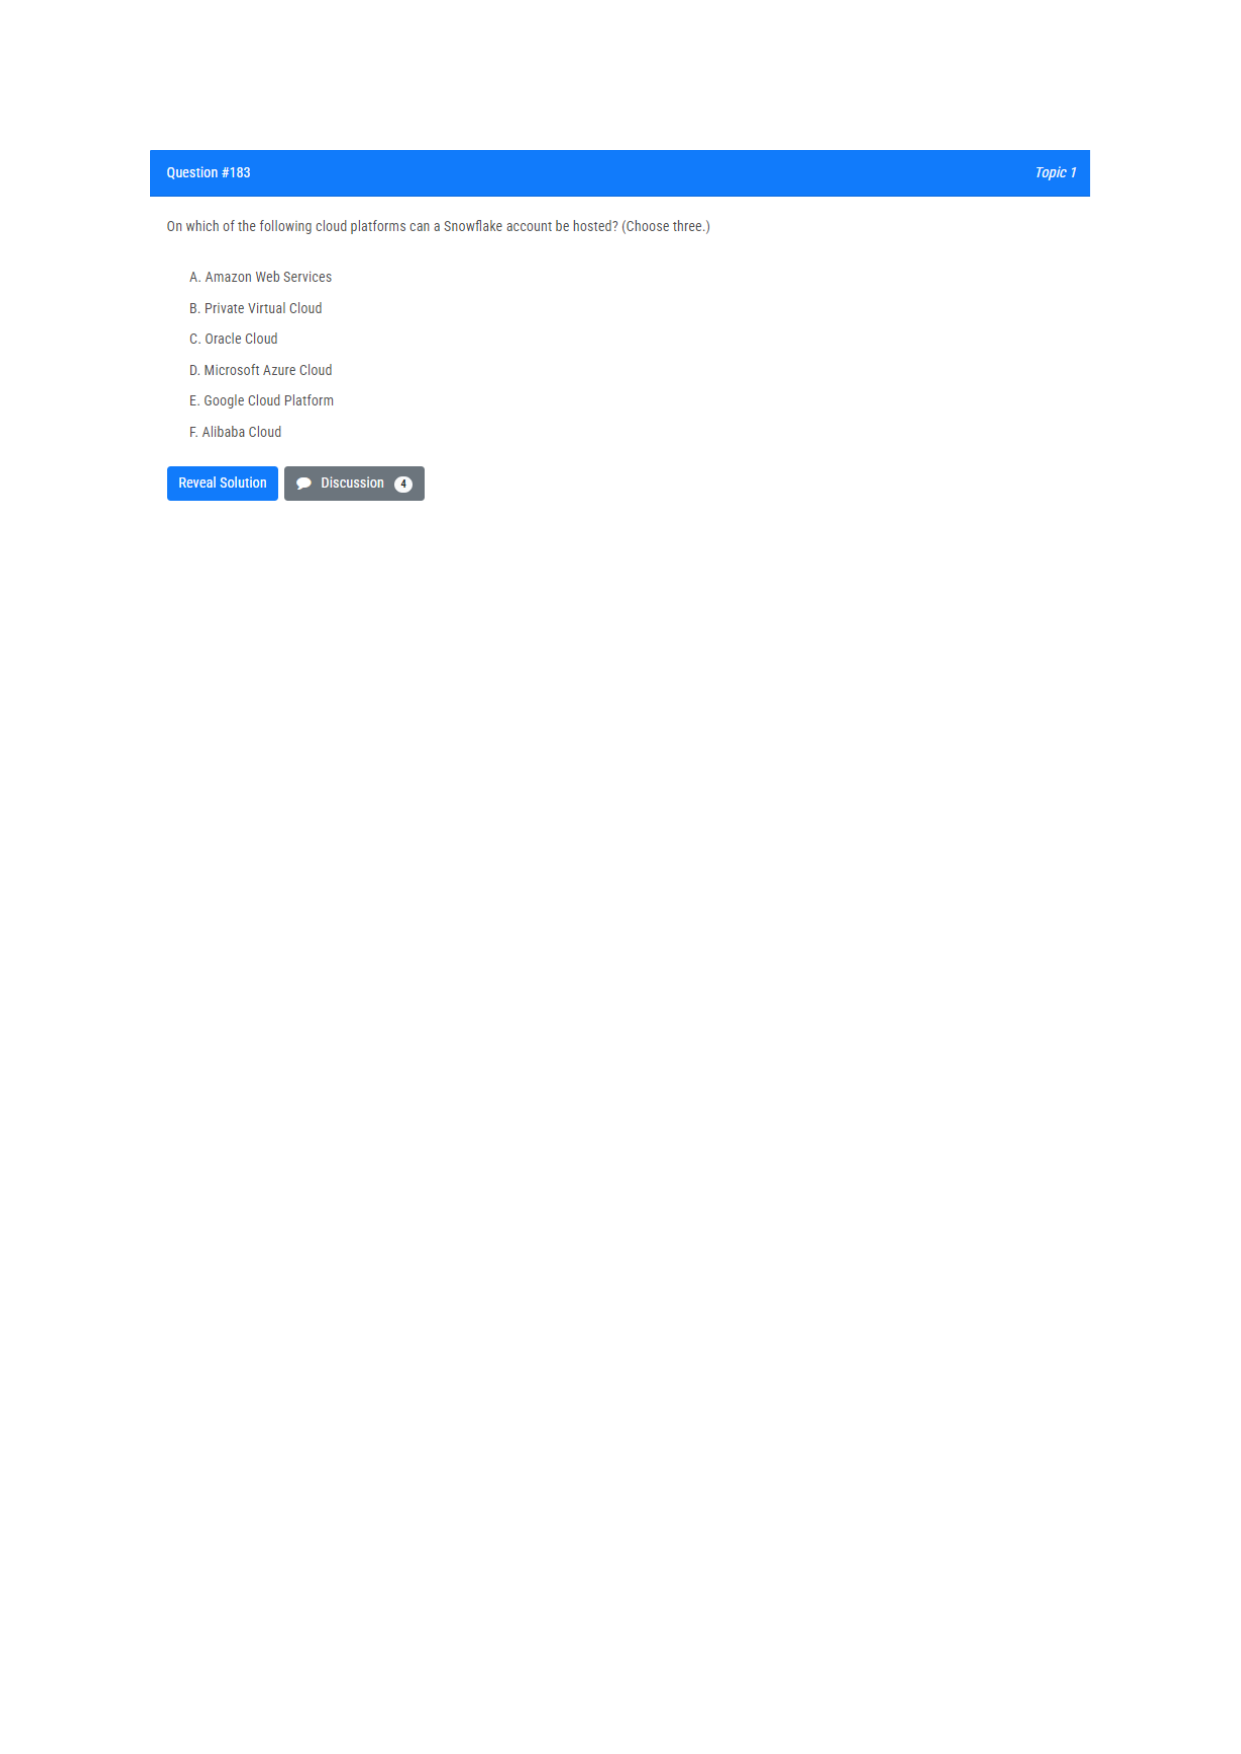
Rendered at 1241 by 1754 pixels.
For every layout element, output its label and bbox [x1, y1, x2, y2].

picture [150, 150, 1091, 518]
